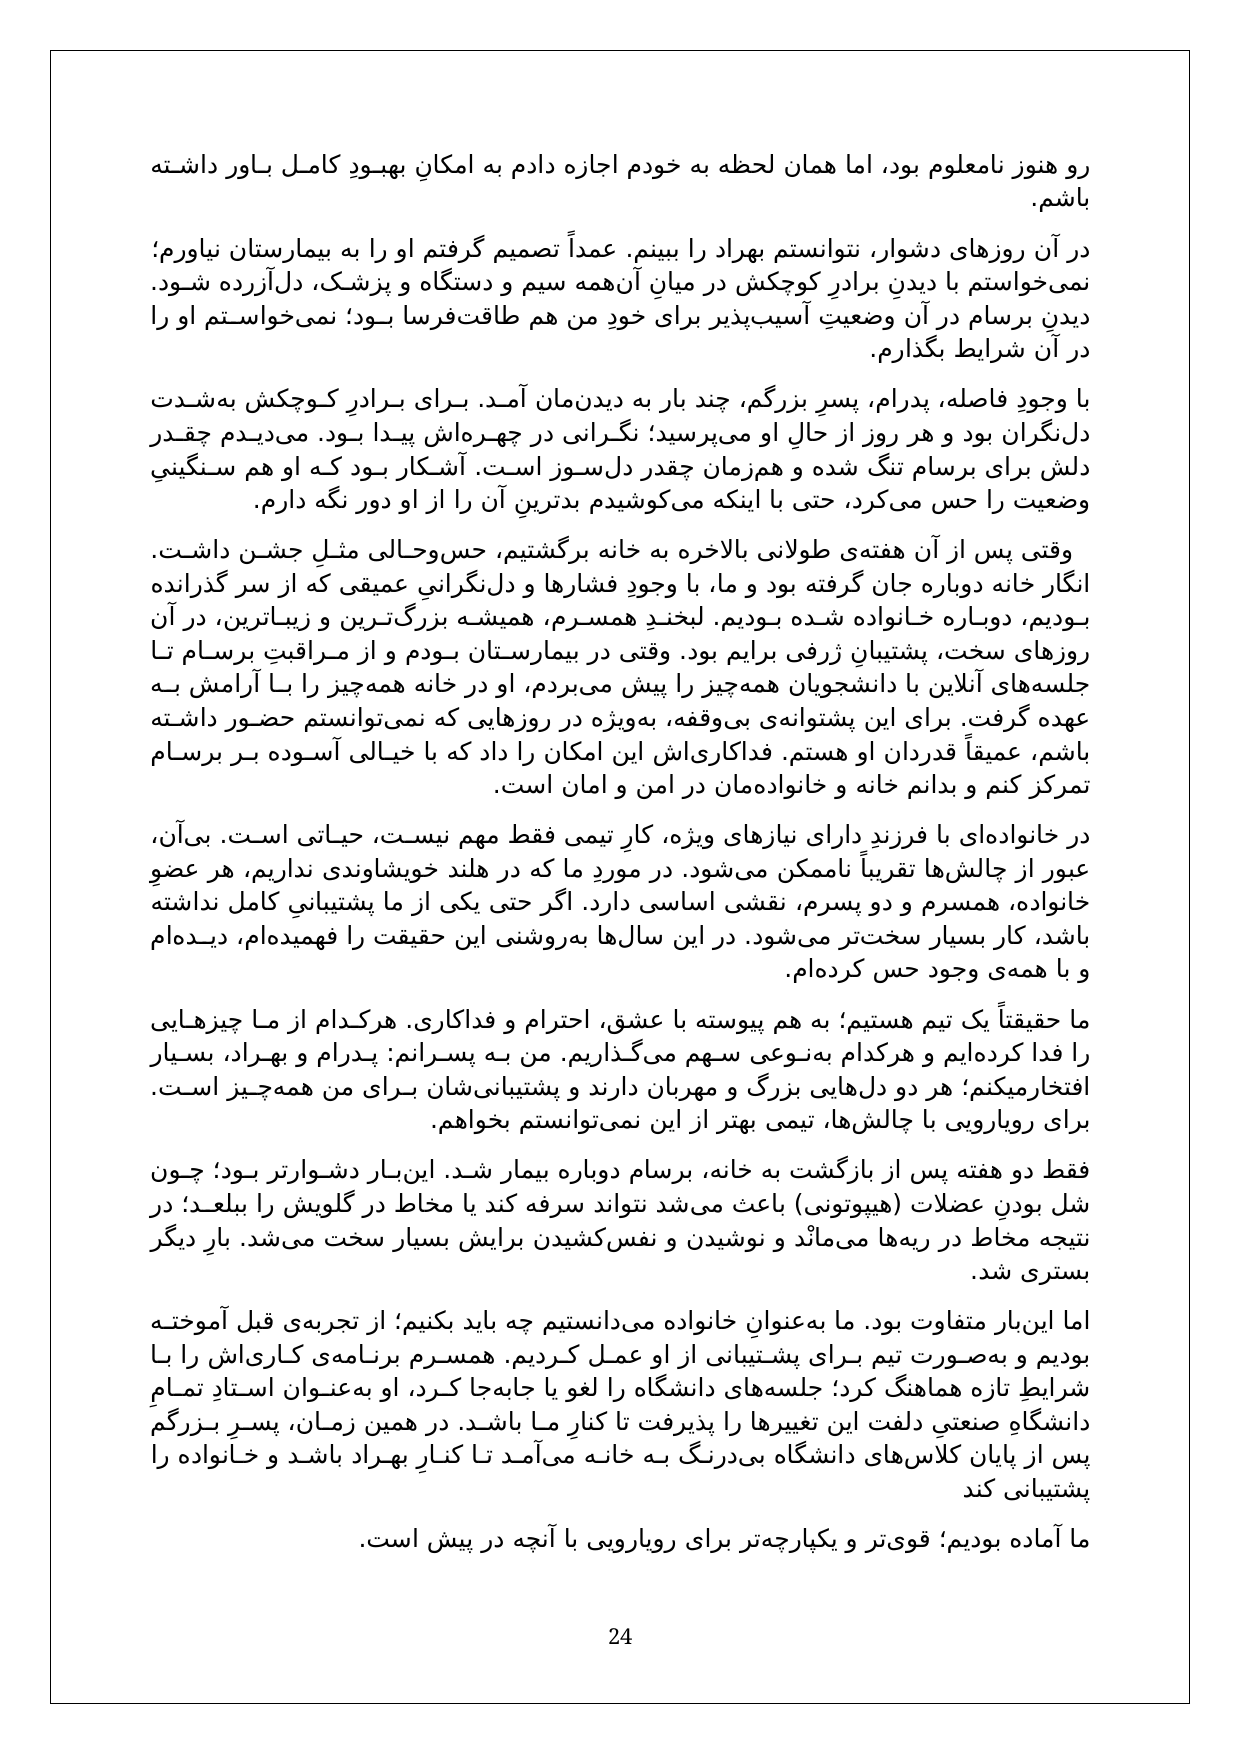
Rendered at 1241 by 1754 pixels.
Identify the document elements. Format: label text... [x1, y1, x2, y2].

text وقتی پس از آن هفته‌ی طولانی بالاخره به خانه برگشتیم، حس‌وحالی مثلِ جشن داشت. انگار خانه دوباره جان گرفته بود و ما، با وجودِ فشارها و دل‌نگرانیِ عمیقی که از سر گذرانده بودیم، دوباره خانواده شده بودیم. لبخندِ همسرم، همیشه بزرگ‌ترین و زیباترین، در آن روزهای سخت، پشتیبانِ ژرفی برایم بود. وقتی در بیمارستان بودم و از مراقبتِ برسام تا جلسه‌های آنلاین با دانشجویان همه‌چیز را پیش می‌بردم، او در خانه همه‌چیز را با آرامش به عهده گرفت. برای این پشتوانه‌ی بی‌وقفه، به‌ویژه در روزهایی که نمی‌توانستم حضور داشته باشم، عمیقاً قدردان او هستم. فداکاری‌اش این امکان را داد که با خیالی آسوده بر برسام تمرکز کنم و بدانم خانه و خانواده‌مان در امن و امان است. [150, 535, 1090, 799]
text در خانواده‌ای با فرزندِ دارای نیازهای ویژه، کارِ تیمی فقط مهم نیست، حیاتی است. بی‌آن، عبور از چالش‌ها تقریباً ناممکن می‌شود. در موردِ ما که در هلند خویشاوندی نداریم، هر عضوِ خانواده، همسرم و دو پسرم، نقشی اساسی دارد. اگر حتی یکی از ما پشتیبانیِ کامل نداشته باشد، کار بسیار سخت‌تر می‌شود. در این سال‌ها به‌روشنی این حقیقت را فهمیده‌ام، دیده‌ام و با همه‌ی وجود حس کرده‌ام. [150, 820, 1090, 984]
text با وجودِ فاصله، پدرام، پسرِ بزرگم، چند بار به دیدن‌مان آمد. برای برادرِ کوچکش به‌شدت دل‌نگران بود و هر روز از حالِ او می‌پرسید؛ نگرانی در چهره‌اش پیدا بود. می‌دیدم چقدر دلش برای برسام تنگ شده و هم‌زمان چقدر دل‌سوز است. آشکار بود که او هم سنگینیِ وضعیت را حس می‌کرد، حتی با اینکه می‌کوشیدم بدترینِ آن را از او دور نگه دارم. [150, 384, 1090, 514]
text فقط دو هفته پس از بازگشت به خانه، برسام دوباره بیمار شد. این‌بار دشوارتر بود؛ چون شل بودنِ عضلات (هیپوتونی) باعث می‌شد نتواند سرفه کند یا مخاط در گلویش را ببلعد؛ در نتیجه مخاط در ریه‌ها می‌مانْد و نوشیدن و نفس‌کشیدن برایش بسیار سخت می‌شد. بارِ دیگر بستری شد. [150, 1156, 1090, 1285]
text اما این‌بار متفاوت بود. ما به‌عنوانِ خانواده می‌دانستیم چه باید بکنیم؛ از تجربه‌ی قبل آموخته بودیم و به‌صورت تیم برای پشتیبانی از او عمل کردیم. همسرم برنامه‌ی کاری‌اش را با شرایطِ تازه هماهنگ کرد؛ جلسه‌های دانشگاه را لغو یا جابه‌جا کرد، او به‌عنوان استادِ تمامِ دانشگاهِ صنعتیِ دلفت این تغییرها را پذیرفت تا کنارِ ما باشد. در همین زمان، پسرِ بزرگم پس از پایان کلاس‌های دانشگاه بی‌درنگ به خانه می‌آمد تا کنارِ بهراد باشد و خانواده را پشتیبانی کند [150, 1306, 1090, 1503]
text در آن روزهای دشوار، نتوانستم بهراد را ببینم. عمداً تصمیم گرفتم او را به بیمارستان نیاورم؛ نمی‌خواستم با دیدنِ برادرِ کوچکش در میانِ آن‌همه سیم و دستگاه و پزشک، دل‌آزرده شود. دیدنِ برسام در آن وضعیتِ آسیب‌پذیر برای خودِ من هم طاقت‌فرسا بود؛ نمی‌خواستم او را در آن شرایط بگذارم. [150, 234, 1090, 363]
text ما آماده بودیم؛ قوی‌تر و یکپارچه‌تر برای رویارویی با آنچه در پیش است. [150, 1524, 1090, 1553]
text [150, 150, 1090, 213]
text ما حقیقتاً یک تیم هستیم؛ به هم پیوسته با عشق، احترام و فداکاری. هرکدام از ما چیزهایی را فدا کرده‌ایم و هرکدام به‌نوعی سهم می‌گذاریم. من به پسرانم: پدرام و بهراد، بسیار افتخارمیکنم؛ هر دو دل‌هایی بزرگ و مهربان دارند و پشتیبانی‌شان برای من همه‌چیز است. برای رویارویی با چالش‌ها، تیمی بهتر از این نمی‌توانستم بخواهم. [150, 1005, 1090, 1134]
